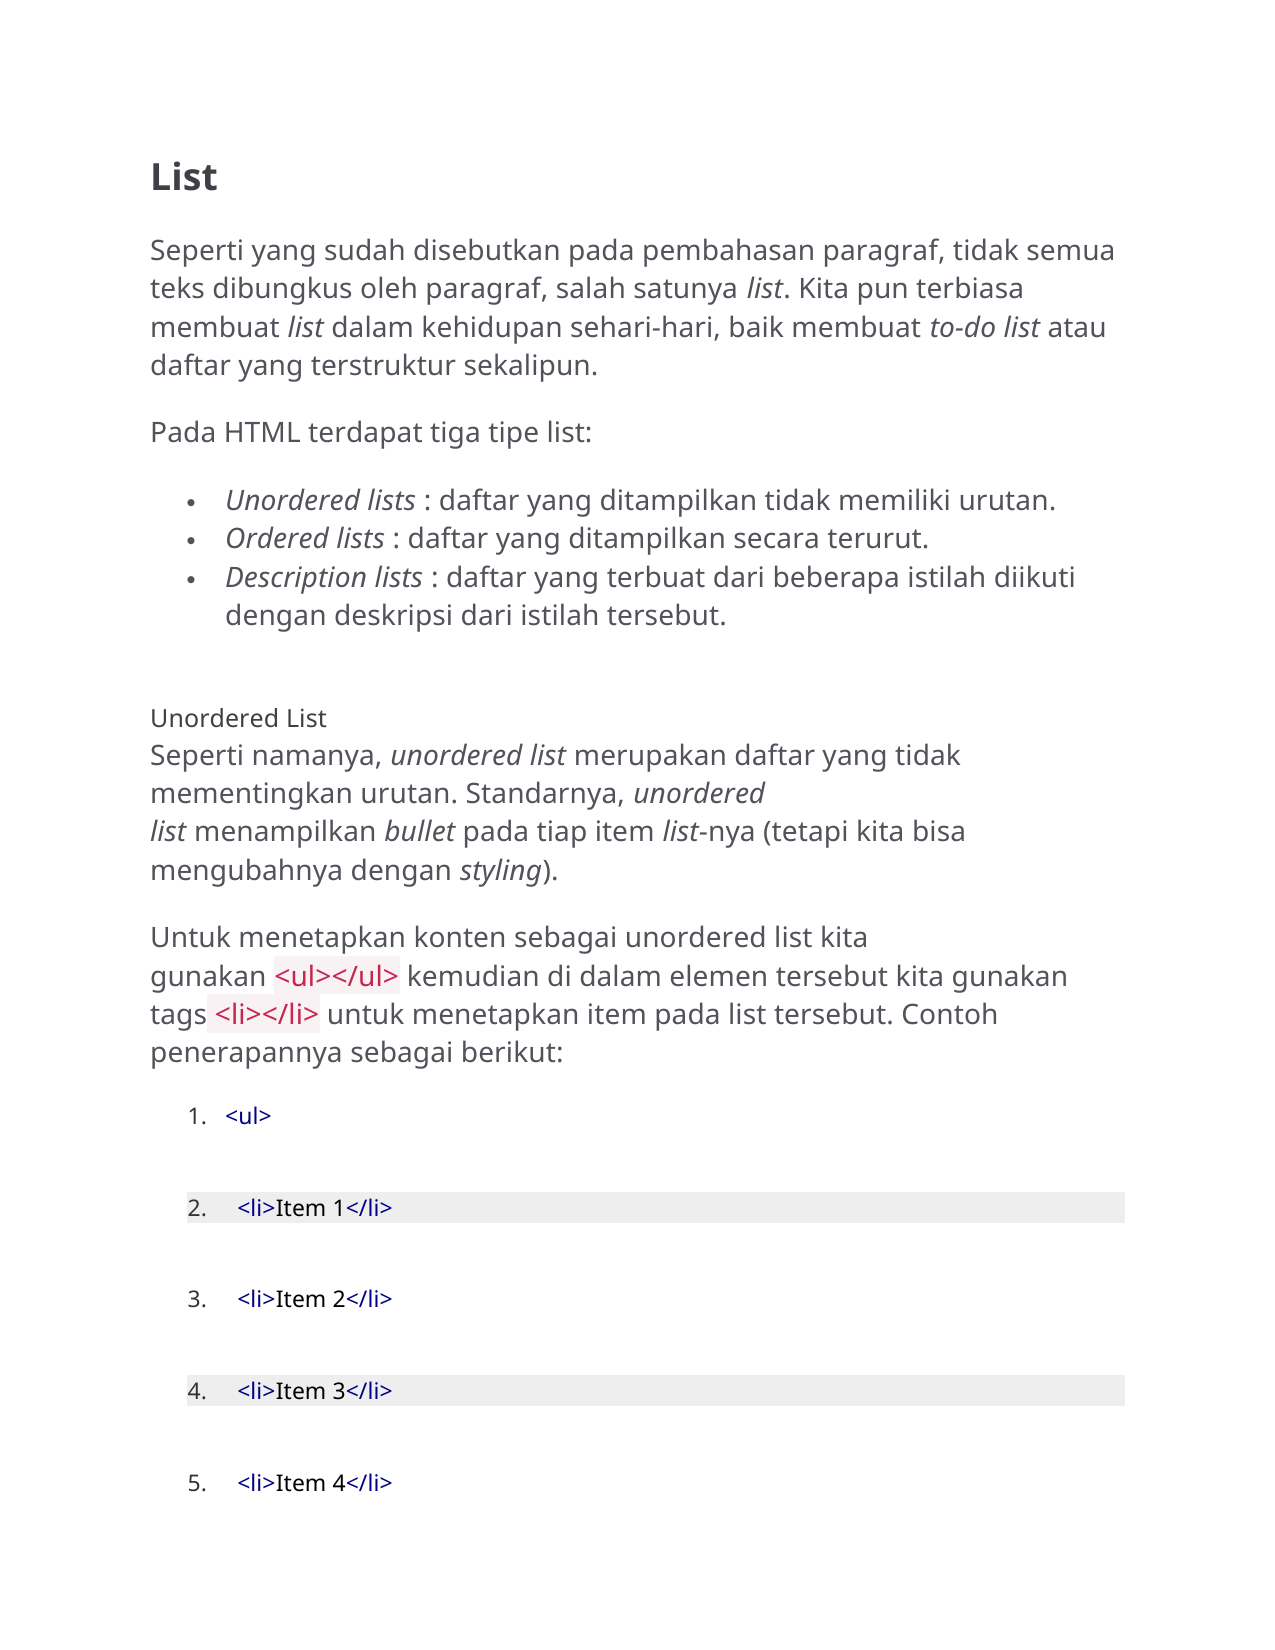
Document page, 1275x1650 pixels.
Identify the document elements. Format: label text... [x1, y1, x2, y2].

list <li>Item 3</li> [187, 1375, 1125, 1406]
list Unordered lists : daftar yang ditampilkan tidak memiliki urutan. [187, 480, 1125, 518]
text Seperti namanya, unordered list merupakan daftar yang tidak mementingkan urutan. Standarnya, unordered list menampilkan bullet pada tiap item list-nya (tetapi kita bisa mengubahnya dengan styling). [150, 735, 1125, 888]
list <ul> [187, 1100, 1125, 1131]
text Untuk menetapkan konten sebagai unordered list kita gunakan <ul></ul> kemudian di dalam elemen tersebut kita gunakan tags <li></li> untuk menetapkan item pada list tersebut. Contoh penerapannya sebagai berikut: [150, 918, 1125, 1071]
text Seperti yang sudah disebutkan pada pembahasan paragraf, tidak semua teks dibungkus oleh paragraf, salah satunya list. Kita pun terbiasa membuat list dalam kehidupan sehari-hari, baik membuat to-do list atau daftar yang terstruktur sekalipun. [150, 230, 1125, 383]
subtitle Unordered List [150, 701, 1125, 735]
list Ordered lists : daftar yang ditampilkan secara terurut. [187, 518, 1125, 557]
subtitle List [150, 150, 1125, 201]
list Description lists : daftar yang terbuat dari beberapa istilah diikuti dengan deskripsi dari istilah tersebut. [187, 557, 1125, 633]
list <li>Item 2</li> [187, 1283, 1125, 1315]
text Pada HTML terdapat tiga tipe list: [150, 413, 1125, 451]
list <li>Item 1</li> [187, 1192, 1125, 1223]
list <li>Item 4</li> [187, 1467, 1125, 1498]
